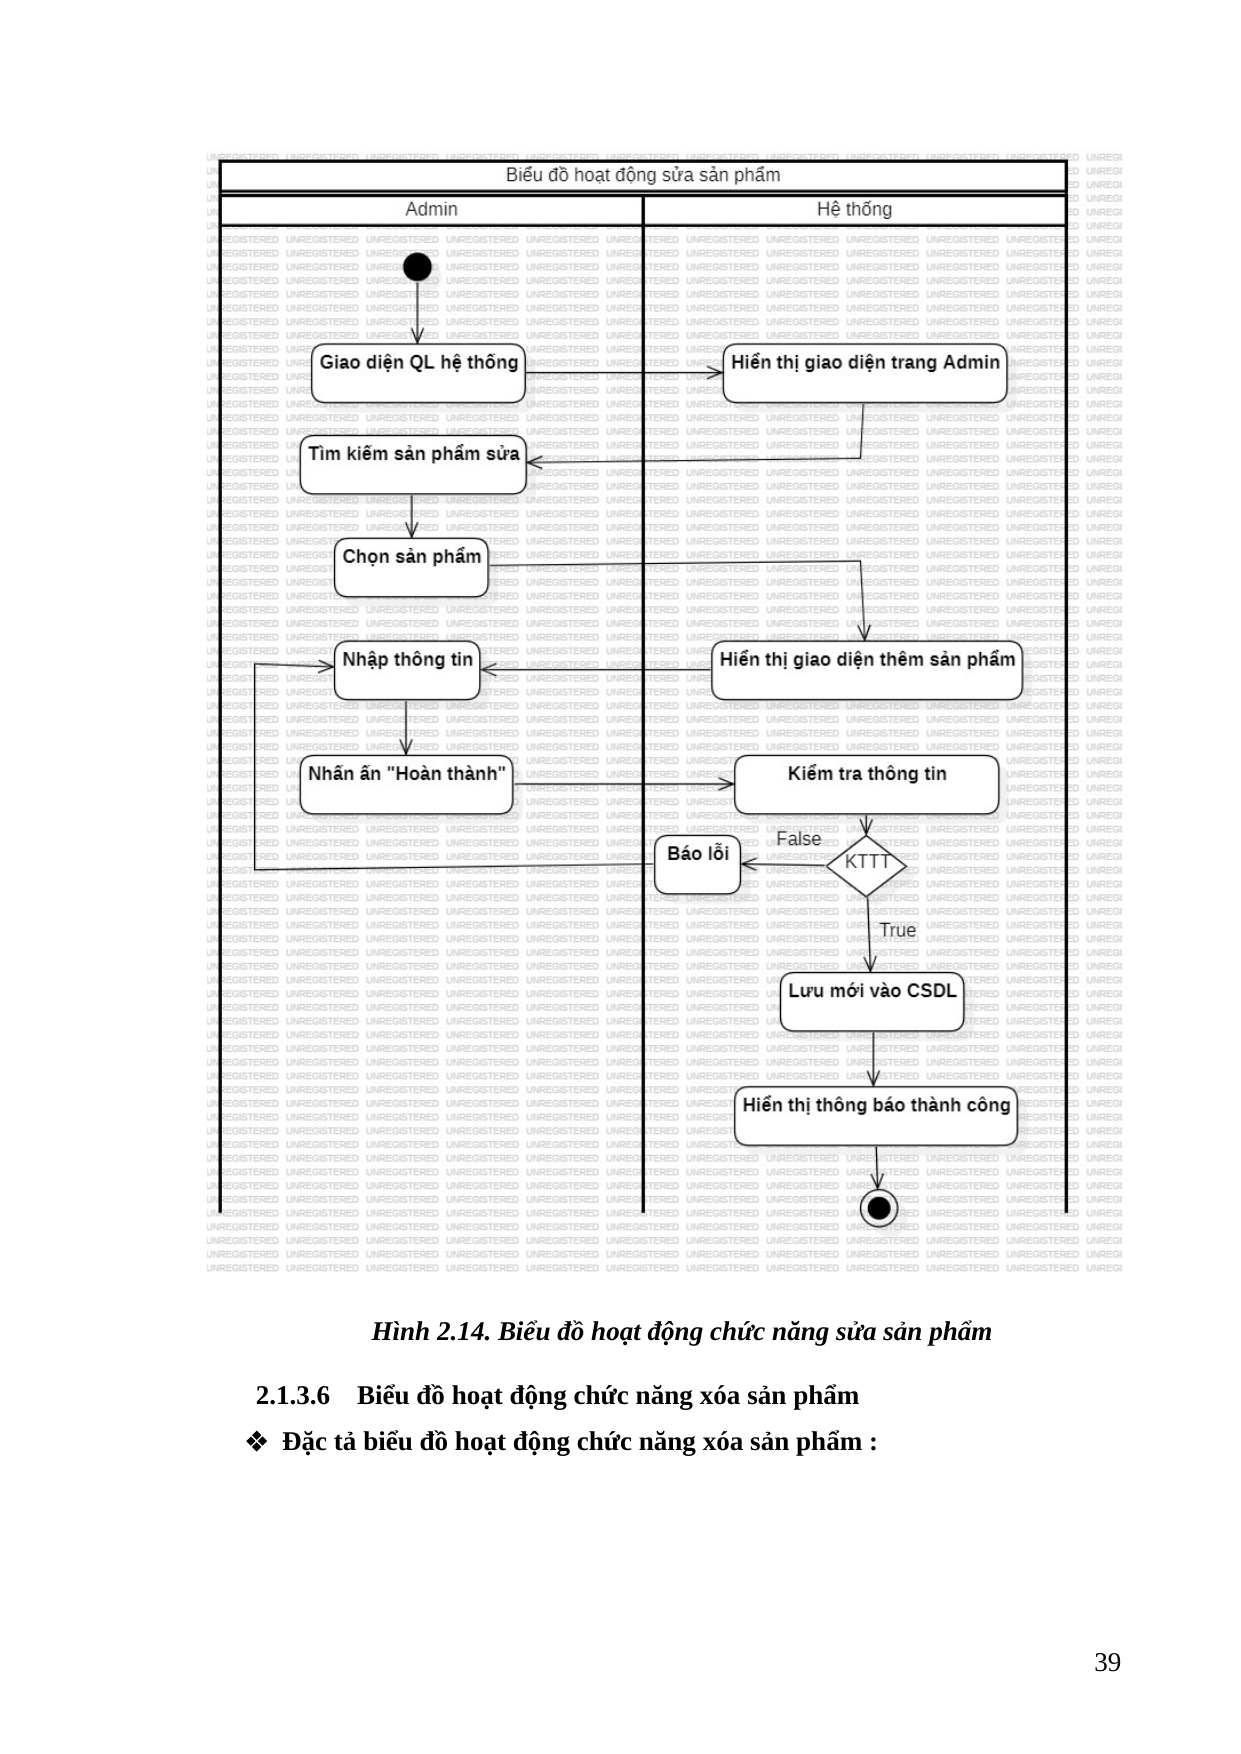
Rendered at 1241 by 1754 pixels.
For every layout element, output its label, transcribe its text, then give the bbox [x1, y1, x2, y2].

picture [206, 147, 1123, 1284]
list Đặc tả biểu đồ hoạt động chức năng xóa sản phẩm : [244, 1426, 1122, 1457]
text Hình 2.14. Biểu đồ hoạt động chức năng sửa sản phẩm [244, 1316, 1122, 1347]
subtitle Biểu đồ hoạt động chức năng xóa sản phẩm [256, 1379, 1122, 1410]
